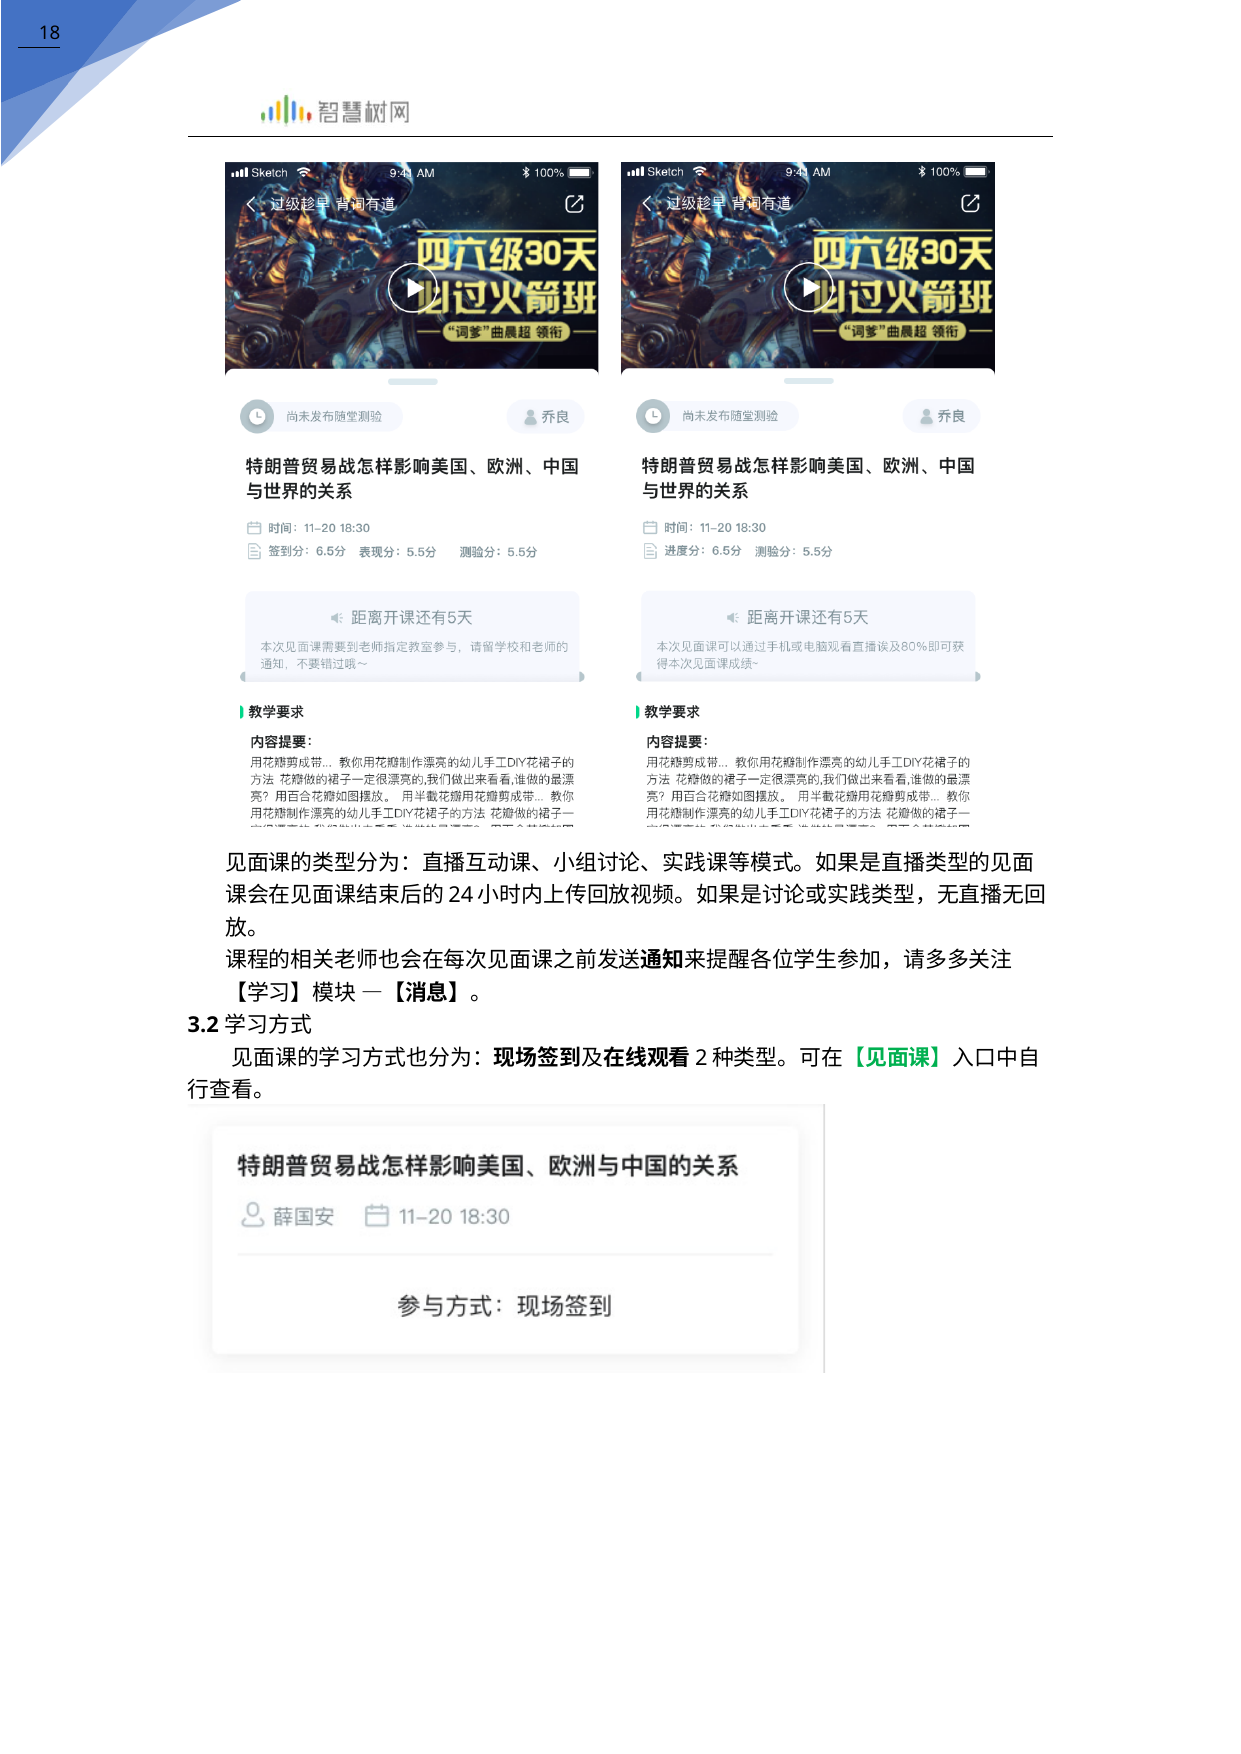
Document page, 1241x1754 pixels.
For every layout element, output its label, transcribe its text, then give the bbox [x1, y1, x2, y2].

picture [621, 162, 995, 827]
text 课程的相关老师也会在每次见面课之前发送通知来提醒各位学生参加，请多多关注【学习】模块 —【消息】。 [225, 942, 1053, 1007]
picture [187, 1104, 826, 1373]
text 3.2 学习方式 [187, 1007, 1053, 1039]
picture [250, 88, 417, 134]
picture [1, 0, 599, 827]
text 见面课的类型分为：直播互动课、小组讨论、实践课等模式。如果是直播类型的见面课会在见面课结束后的24小时内上传回放视频。如果是讨论或实践类型，无直播无回放。 [225, 844, 1053, 942]
text 见面课的学习方式也分为：现场签到及在线观看2种类型。可在【见面课】入口中自行查看。 [187, 1039, 1053, 1104]
